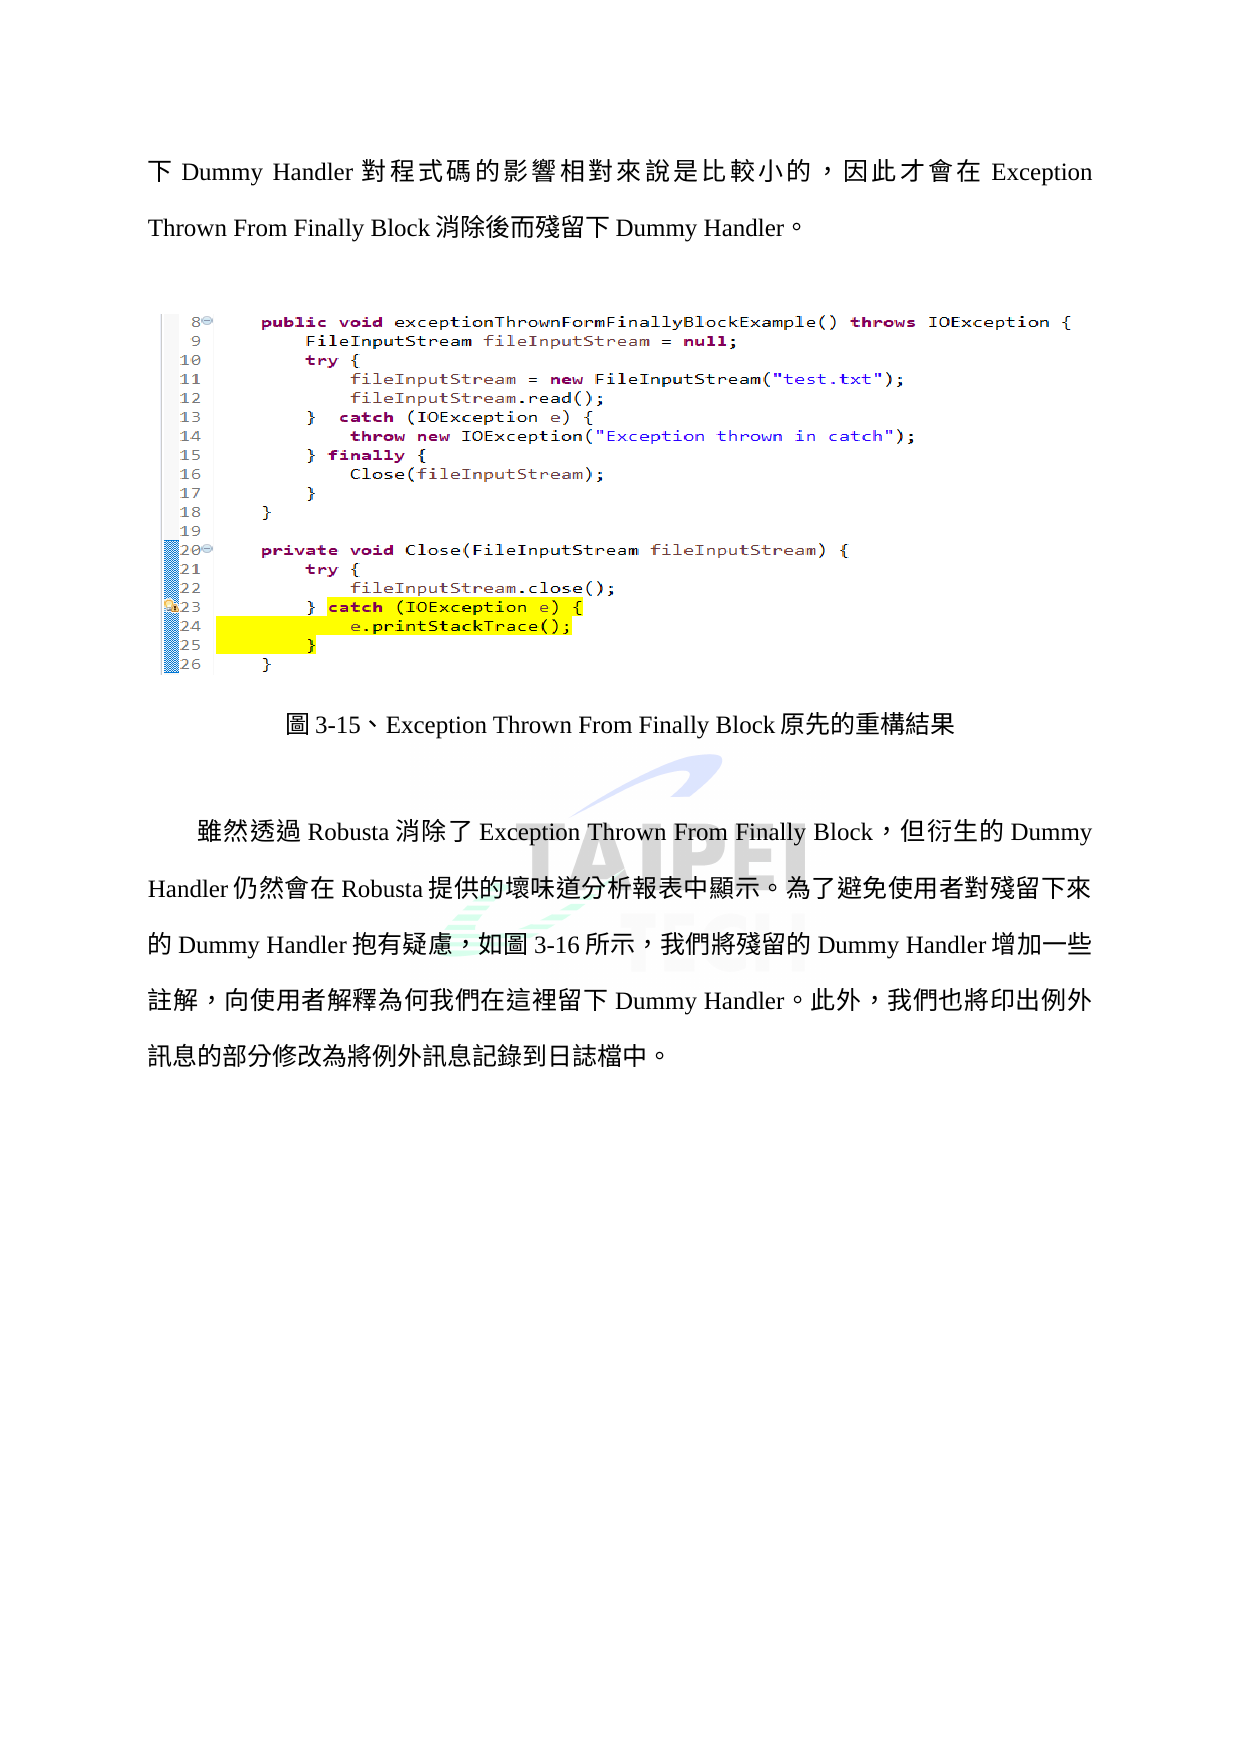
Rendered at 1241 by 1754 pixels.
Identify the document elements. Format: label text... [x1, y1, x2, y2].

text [148, 151, 1092, 244]
picture [160, 314, 1080, 675]
text 圖3-15、Exception Thrown From Finally Block原先的重構結果 [148, 704, 1092, 741]
text 雖然透過Robusta消除了Exception Thrown From Finally Block，但衍生的Dummy Handler仍然會在Robusta提供的壞味道分析報表中顯示。為了避免使用者對殘留下來的Dummy Handler抱有疑慮，如圖3-16所示，我們將殘留的Dummy Handler增加一些註解，向使用者解釋為何我們在這裡留下Dummy Handler。此外，我們也將印出例外訊息的部分修改為將例外訊息記錄到日誌檔中。 [148, 811, 1092, 1074]
